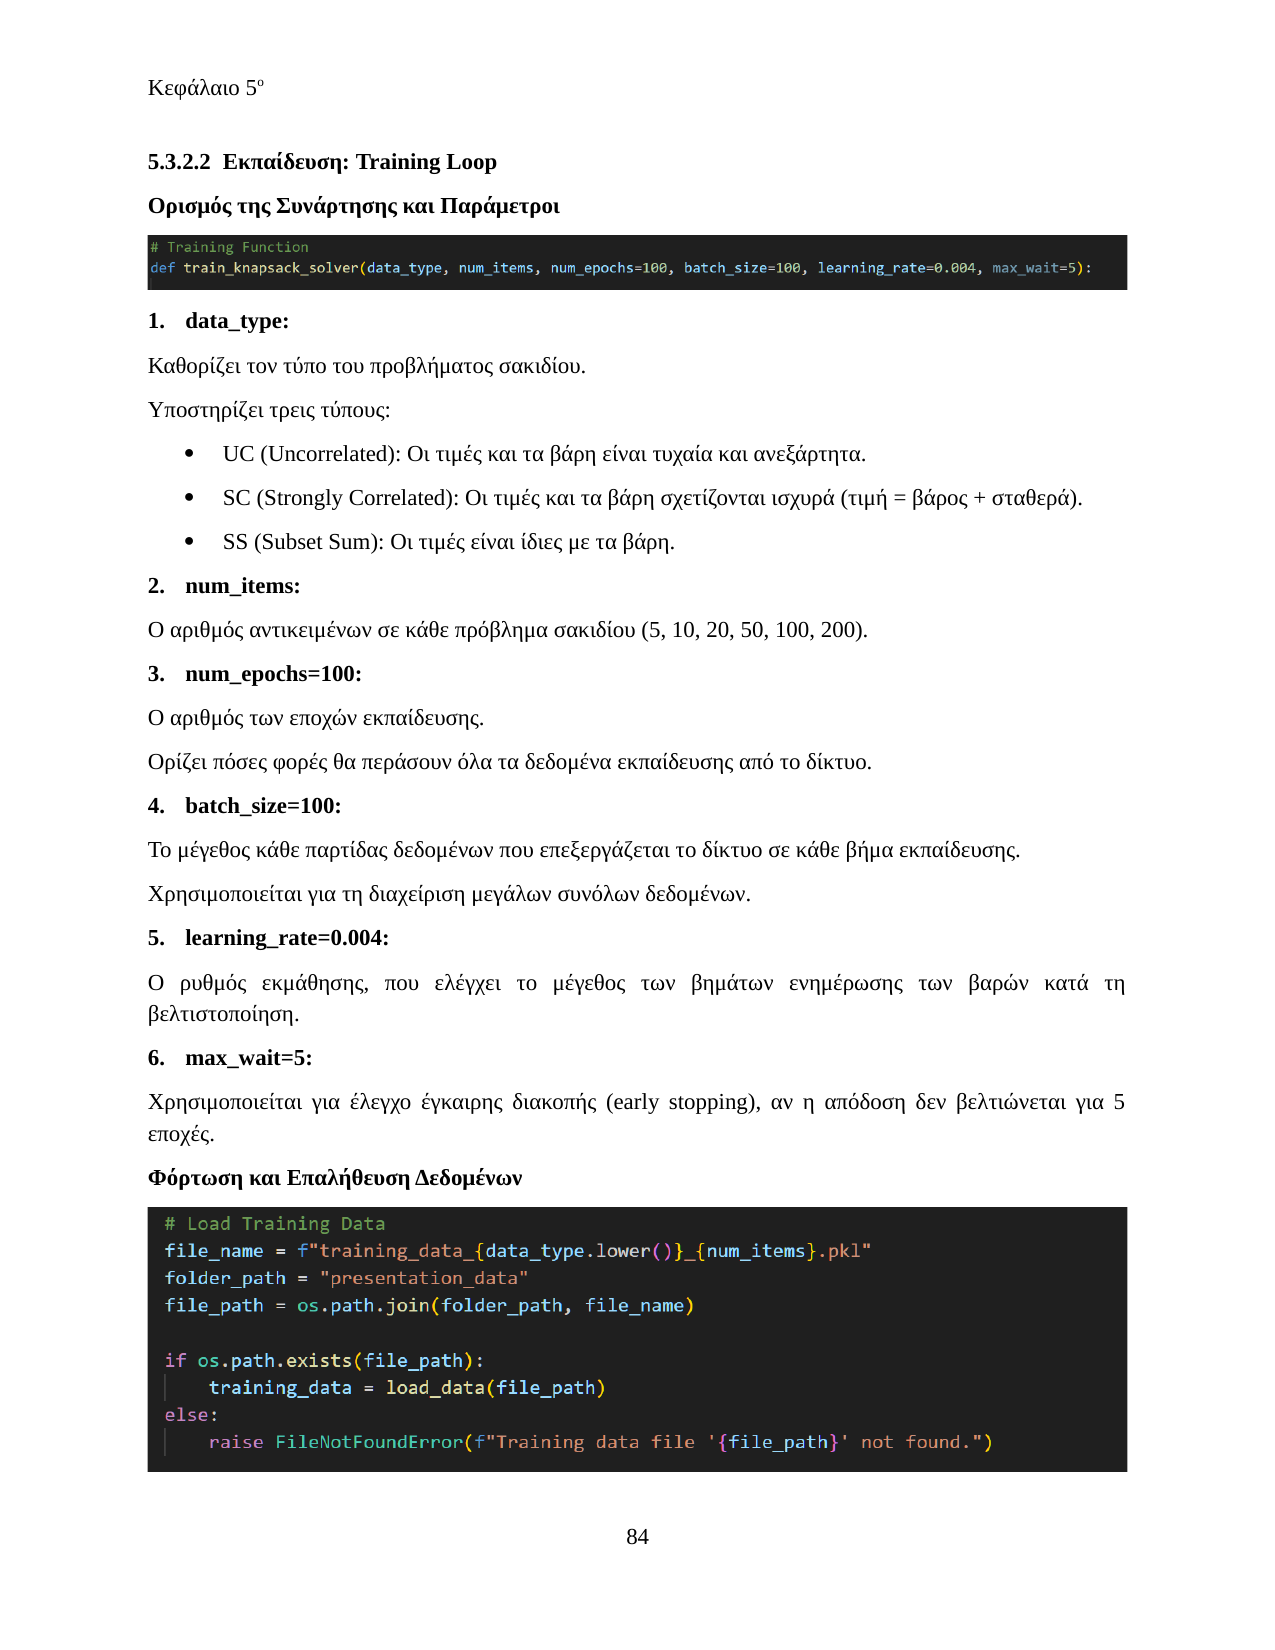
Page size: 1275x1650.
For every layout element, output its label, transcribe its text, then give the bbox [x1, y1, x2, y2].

list data_type: [148, 308, 1127, 334]
text Το μέγεθος κάθε παρτίδας δεδομένων που επεξεργάζεται το δίκτυο σε κάθε βήμα εκπαίδευσης. [148, 836, 1127, 863]
subtitle Εκπαίδευση: Training Loop [148, 148, 1127, 174]
list UC (Uncorrelated): Οι τιμές και τα βάρη είναι τυχαία και ανεξάρτητα. [185, 440, 1127, 466]
text Καθορίζει τον τύπο του προβλήματος σακιδίου. [148, 352, 1127, 378]
picture [147, 1207, 1128, 1472]
list num_epochs=100: [148, 660, 1127, 686]
text Ο αριθμός των εποχών εκπαίδευσης. [148, 704, 1127, 731]
text Ο ρυθμός εκμάθησης, που ελέγχει το μέγεθος των βημάτων ενημέρωσης των βαρών κατά τη βελτιστοποίηση. [148, 968, 1127, 1026]
list num_items: [148, 572, 1127, 598]
text Χρησιμοποιείται για τη διαχείριση μεγάλων συνόλων δεδομένων. [148, 880, 1127, 907]
list SC (Strongly Correlated): Οι τιμές και τα βάρη σχετίζονται ισχυρά (τιμή = βάρος + σταθερά). [185, 484, 1127, 510]
text Ορίζει πόσες φορές θα περάσουν όλα τα δεδομένα εκπαίδευσης από το δίκτυο. [148, 748, 1127, 774]
list max_wait=5: [148, 1044, 1127, 1071]
text Υποστηρίζει τρεις τύπους: [148, 396, 1127, 422]
text Ο αριθμός αντικειμένων σε κάθε πρόβλημα σακιδίου (5, 10, 20, 50, 100, 200). [148, 616, 1127, 642]
list SS (Subset Sum): Οι τιμές είναι ίδιες με τα βάρη. [185, 528, 1127, 554]
list batch_size=100: [148, 792, 1127, 819]
picture [147, 235, 1128, 290]
text Φόρτωση και Επαλήθευση Δεδομένων [148, 1164, 1127, 1190]
text Ορισμός της Συνάρτησης και Παράμετροι [148, 192, 1127, 218]
text Χρησιμοποιείται για έλεγχο έγκαιρης διακοπής (early stopping), αν η απόδοση δεν βελτιώνεται για 5 εποχές. [148, 1088, 1127, 1146]
list learning_rate=0.004: [148, 924, 1127, 951]
